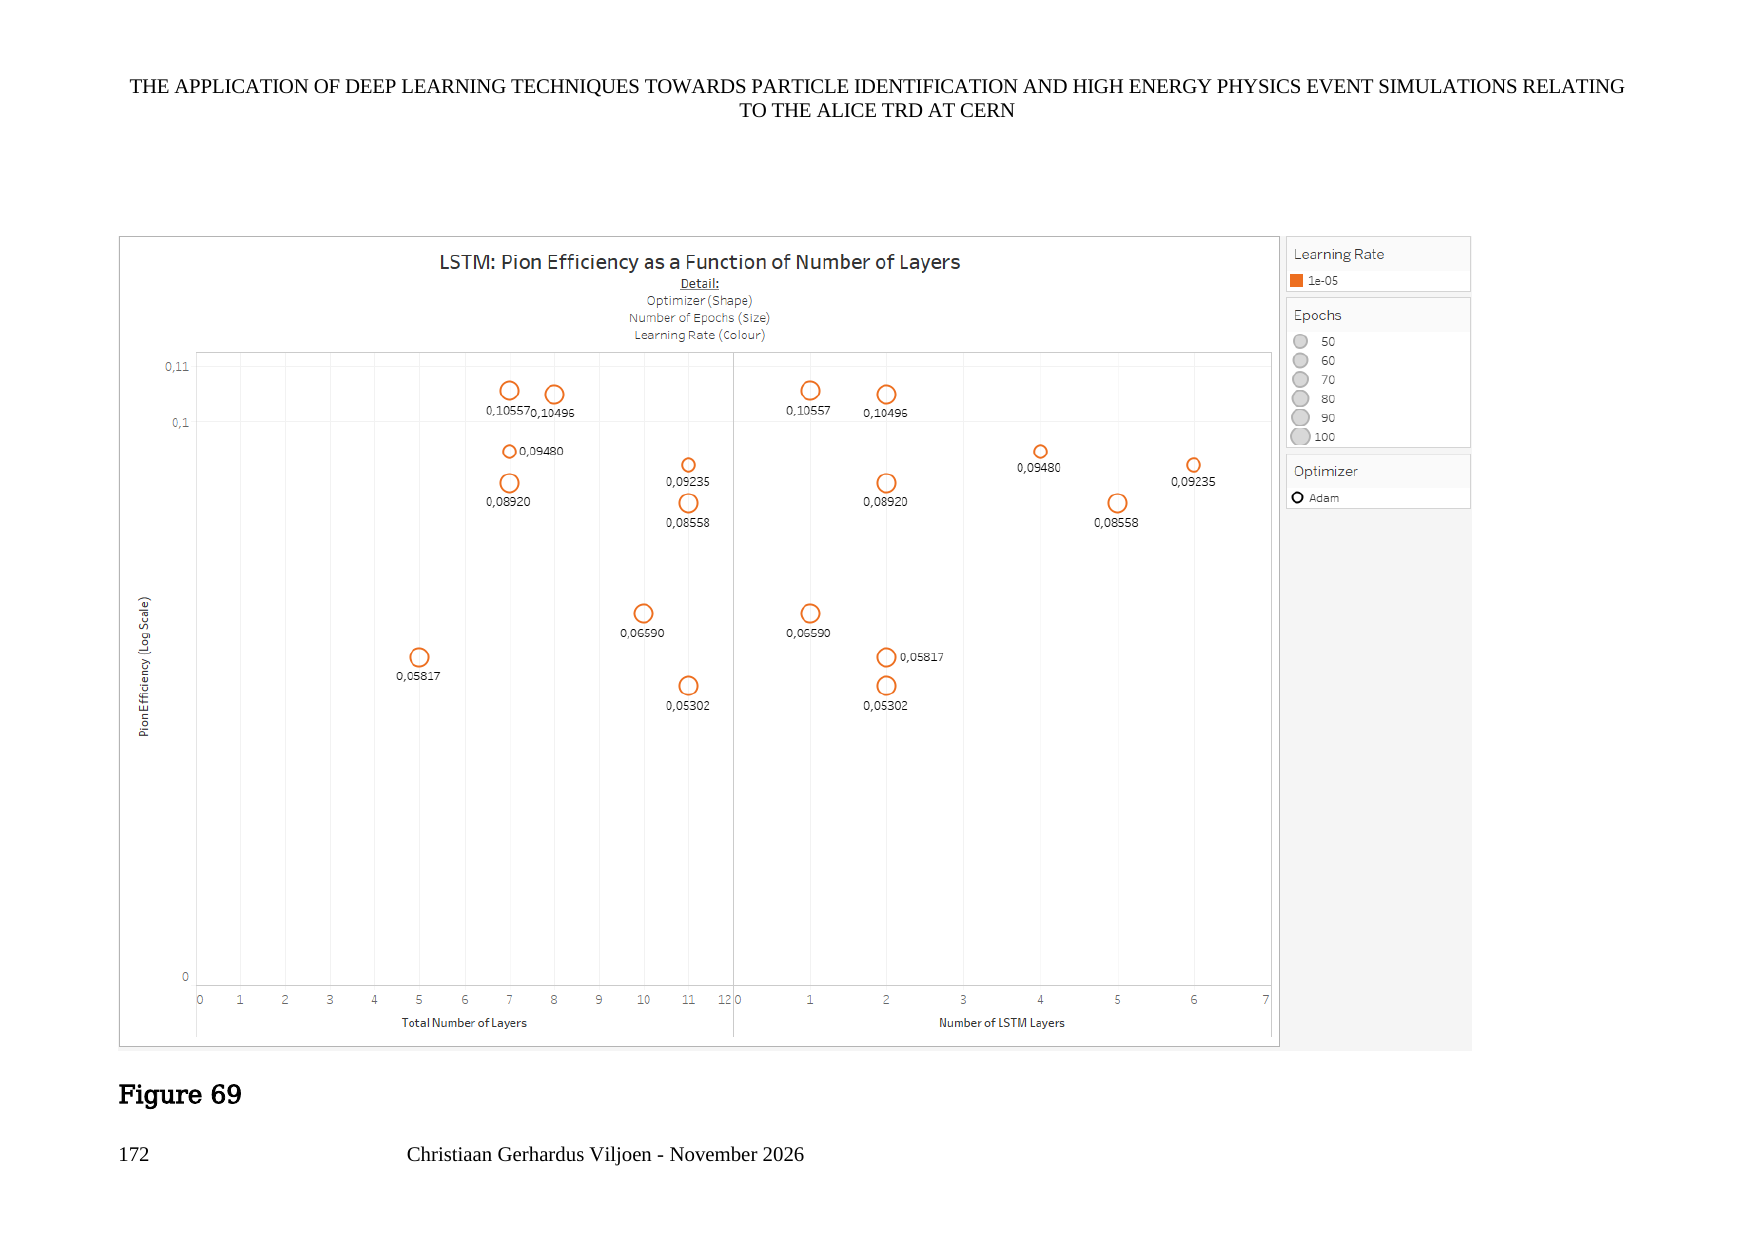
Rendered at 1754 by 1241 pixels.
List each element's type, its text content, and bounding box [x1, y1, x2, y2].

picture [118, 236, 1472, 1051]
text Figure 69 [118, 1078, 1636, 1108]
